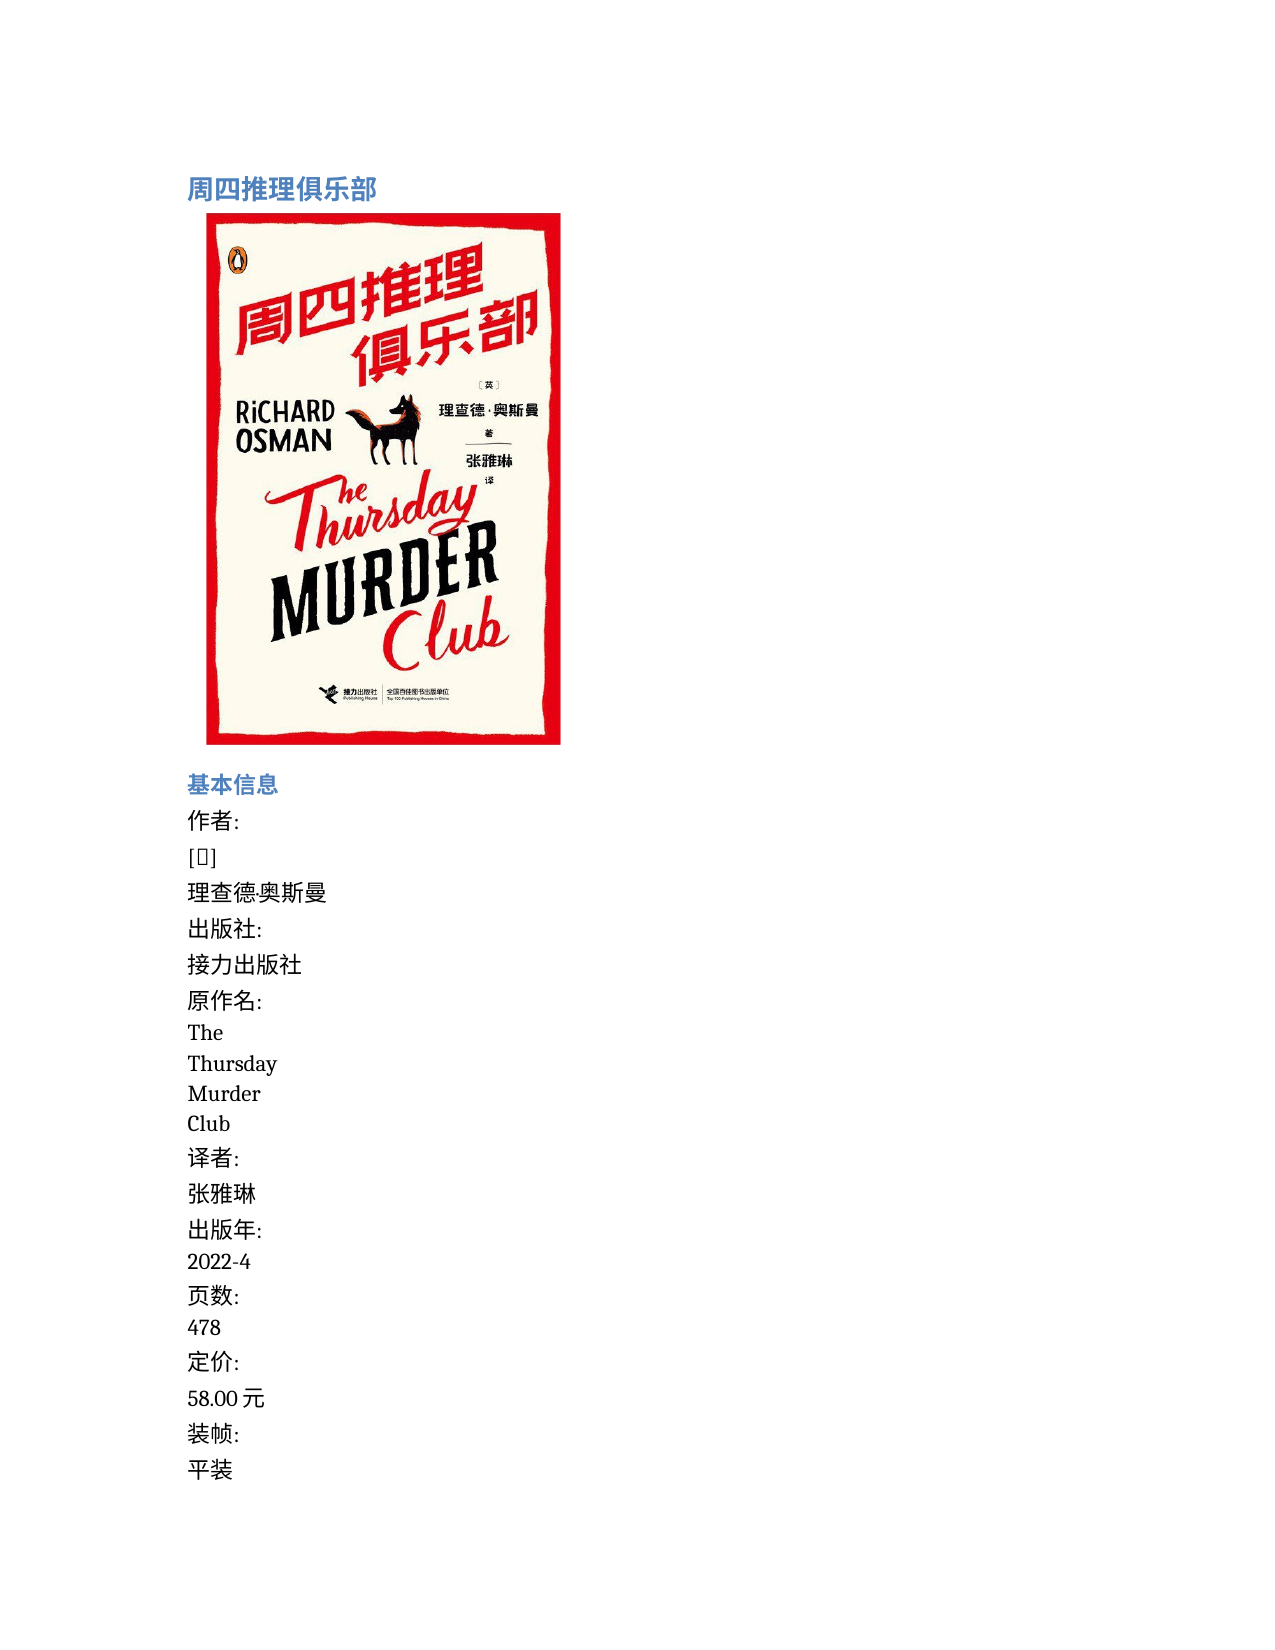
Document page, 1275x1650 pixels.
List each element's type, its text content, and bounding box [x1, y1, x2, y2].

subtitle 基本信息 [187, 769, 1087, 801]
picture [206, 213, 561, 745]
subtitle 周四推理俱乐部 [187, 171, 1087, 208]
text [187, 805, 1087, 1485]
